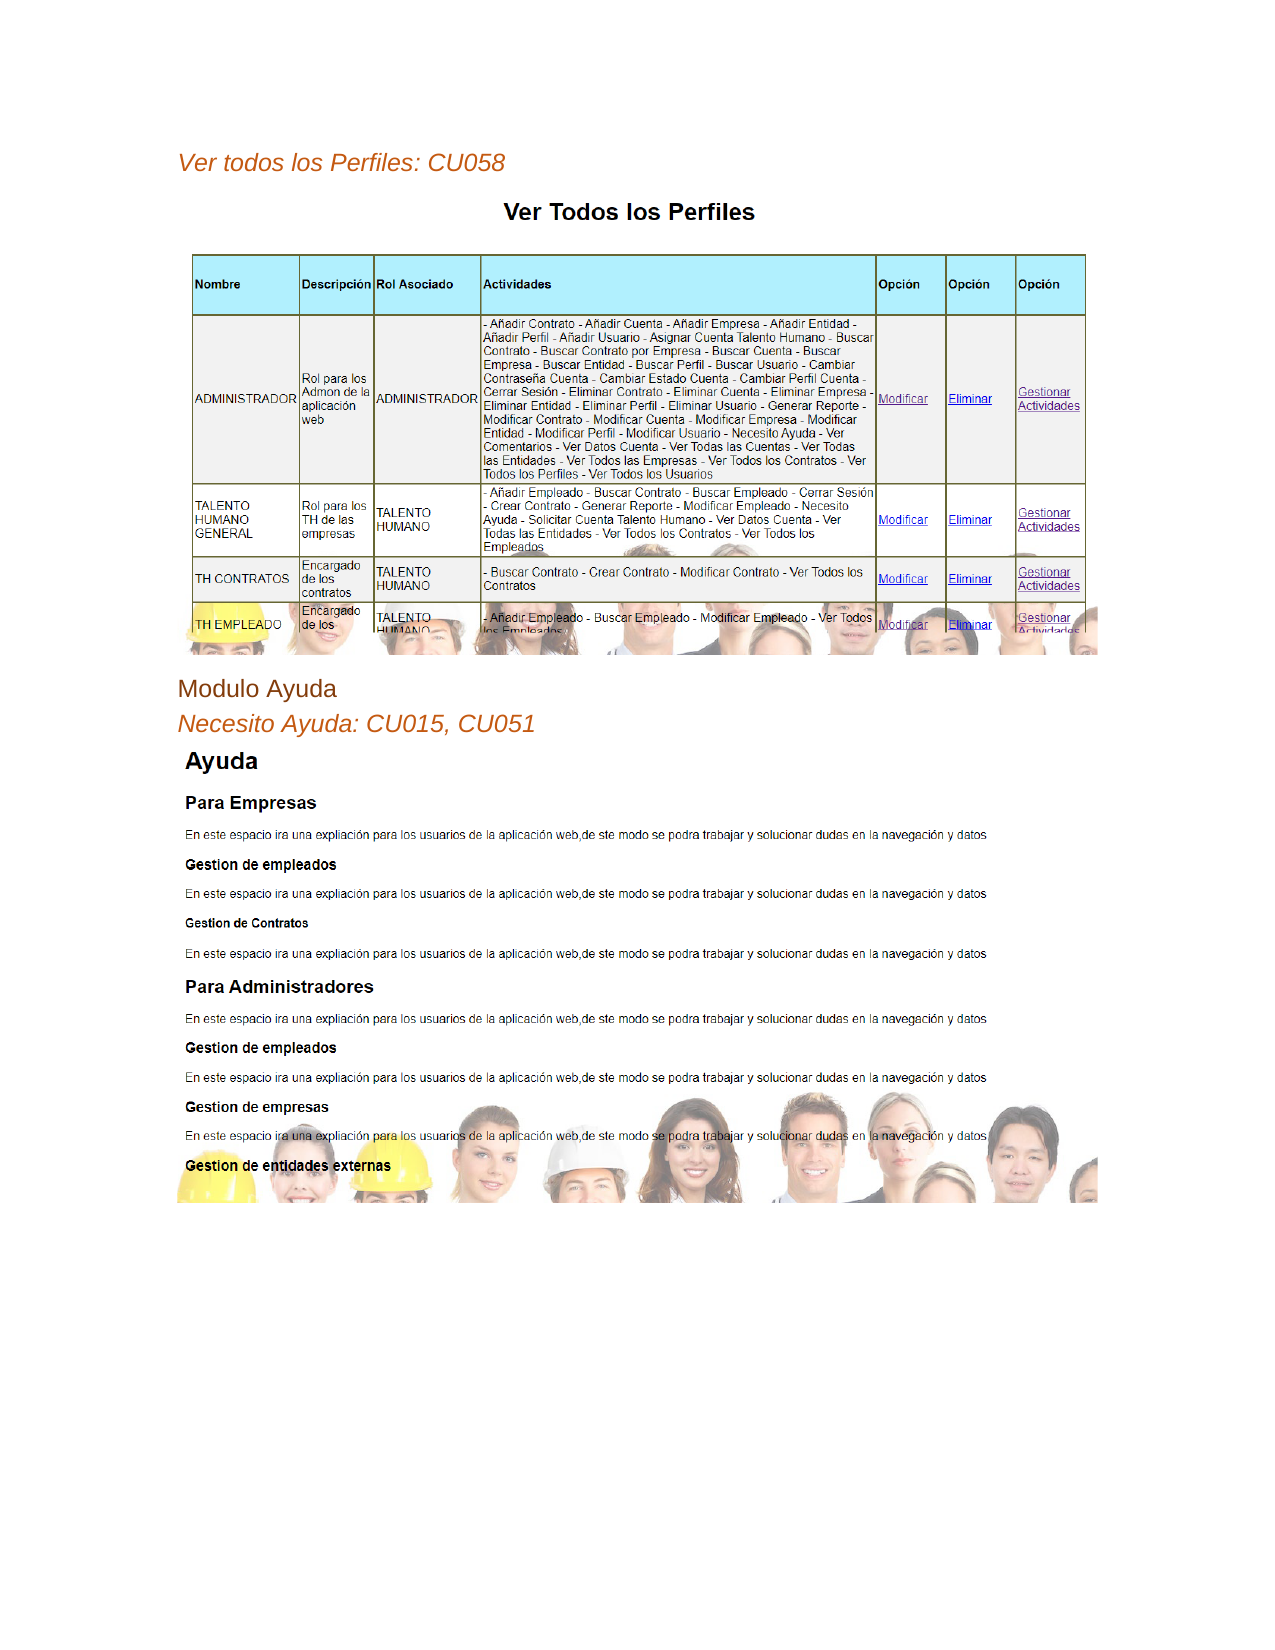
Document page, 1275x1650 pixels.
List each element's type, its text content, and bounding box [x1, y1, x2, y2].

subtitle Modulo Ayuda [177, 674, 1098, 703]
picture [177, 740, 1098, 1203]
subtitle Necesito Ayuda: CU015, CU051 [177, 709, 1098, 738]
picture [177, 178, 1098, 655]
subtitle Ver todos los Perfiles: CU058 [177, 148, 1098, 176]
